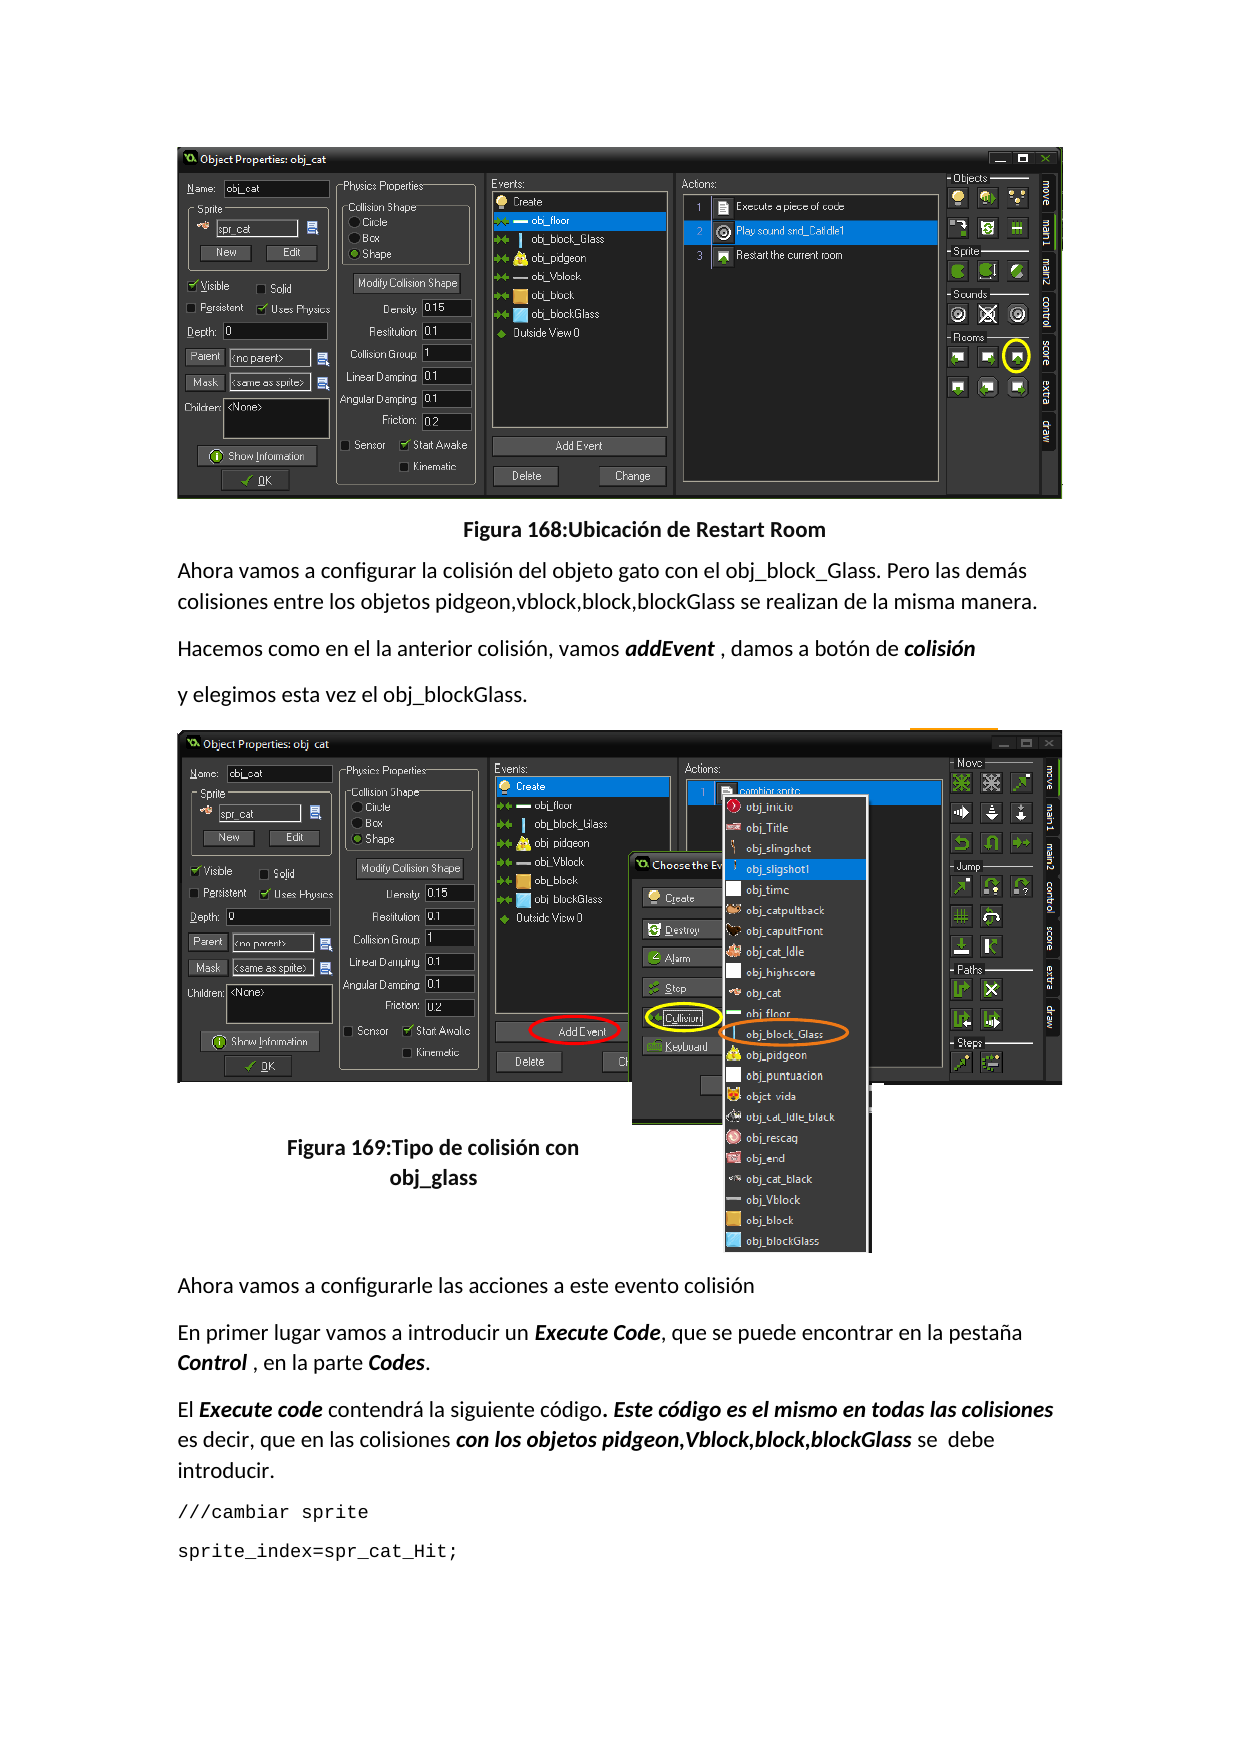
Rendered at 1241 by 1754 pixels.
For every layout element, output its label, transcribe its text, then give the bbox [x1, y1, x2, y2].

text ///cambiar sprite [177, 1503, 1063, 1524]
text Ahora vamos a configurar la colisión del objeto gato con el obj_block_Glass. Pero las demás colisiones entre los objetos pidgeon,vblock,block,blockGlass se realizan de la misma manera. [177, 557, 1063, 615]
text Hacemos como en el la anterior colisión, vamos addEvent , damos a botón de colisión [177, 634, 1063, 662]
text En primer lugar vamos a introducir un Execute Code, que se puede encontrar en la pestaña Control , en la parte Codes. [177, 1318, 1063, 1376]
picture [177, 727, 1063, 1253]
text Ahora vamos a configurarle las acciones a este evento colisión [177, 1271, 1063, 1299]
text y elegimos esta vez el obj_blockGlass. [177, 681, 1063, 709]
text sprite_index=spr_cat_Hit; [177, 1542, 1063, 1563]
picture [177, 147, 1063, 499]
text El Execute code contendrá la siguiente código. Este código es el mismo en todas las colisiones es decir, que en las colisiones con los objetos pidgeon,Vblock,block,blockGlass se debe introducir. [177, 1395, 1063, 1484]
